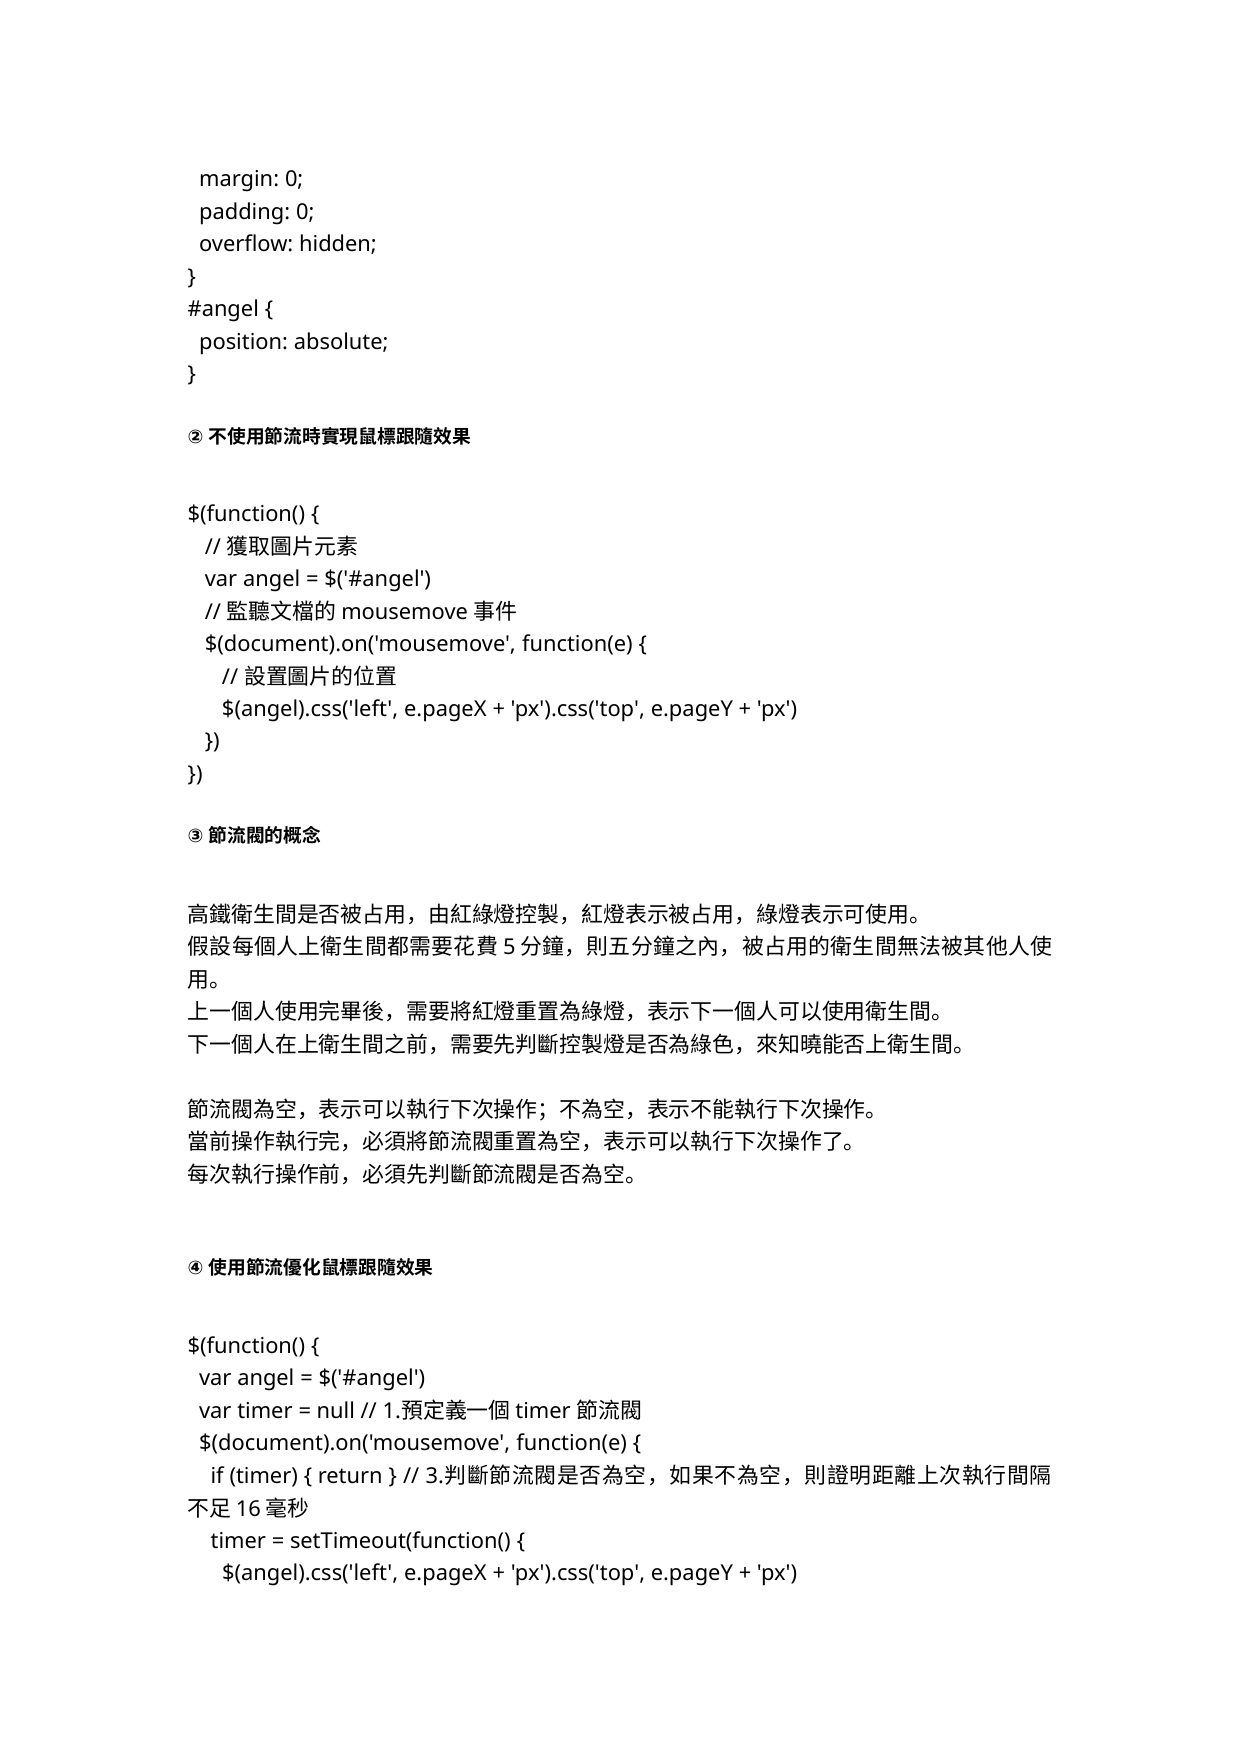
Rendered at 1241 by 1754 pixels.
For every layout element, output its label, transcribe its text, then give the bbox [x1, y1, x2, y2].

text position: absolute; [187, 324, 1053, 357]
subtitle ② 不使用節流時實現鼠標跟隨效果 [187, 419, 1053, 451]
text $(angel).css('left', e.pageX + 'px').css('top', e.pageY + 'px') [187, 692, 1053, 724]
text padding: 0; [187, 194, 1053, 227]
text $(function() { [187, 497, 1053, 529]
text 每次執行操作前，必須先判斷節流閥是否為空。 [187, 1156, 1053, 1189]
text margin: 0; [187, 162, 1053, 194]
text 假設每個人上衛生間都需要花費5分鐘，則五分鐘之內，被占用的衛生間無法被其他人使用。 [187, 929, 1053, 994]
text timer = setTimeout(function() { [187, 1523, 1053, 1556]
subtitle ④ 使用節流優化鼠標跟隨效果 [187, 1250, 1053, 1283]
text 高鐵衛生間是否被占用，由紅綠燈控製，紅燈表示被占用，綠燈表示可使用。 [187, 896, 1053, 929]
text overflow: hidden; [187, 227, 1053, 259]
text 下一個人在上衛生間之前，需要先判斷控製燈是否為綠色，來知曉能否上衛生間。 [187, 1026, 1053, 1059]
text var angel = $('#angel') [187, 1361, 1053, 1393]
text 上一個人使用完畢後，需要將紅燈重置為綠燈，表示下一個人可以使用衛生間。 [187, 994, 1053, 1026]
text }) [187, 724, 1053, 757]
text $(angel).css('left', e.pageX + 'px').css('top', e.pageY + 'px') [187, 1556, 1053, 1588]
text }) [187, 757, 1053, 789]
text var timer = null // 1.預定義一個 timer 節流閥 [187, 1393, 1053, 1426]
text } #angel { [187, 259, 1053, 324]
text $(function() { [187, 1328, 1053, 1361]
text 節流閥為空，表示可以執行下次操作；不為空，表示不能執行下次操作。 [187, 1091, 1053, 1124]
text $(document).on('mousemove', function(e) { [187, 1426, 1053, 1458]
text if (timer) { return } // 3.判斷節流閥是否為空，如果不為空，則證明距離上次執行間隔不足16毫秒 [187, 1458, 1053, 1523]
text $(document).on('mousemove', function(e) { // 設置圖片的位置 [187, 627, 1053, 692]
text } [187, 357, 1053, 389]
subtitle ③ 節流閥的概念 [187, 818, 1053, 851]
text // 獲取圖片元素 [187, 529, 1053, 562]
text var angel = $('#angel') [187, 562, 1053, 594]
text 當前操作執行完，必須將節流閥重置為空，表示可以執行下次操作了。 [187, 1124, 1053, 1156]
text // 監聽文檔的 mousemove 事件 [187, 594, 1053, 627]
